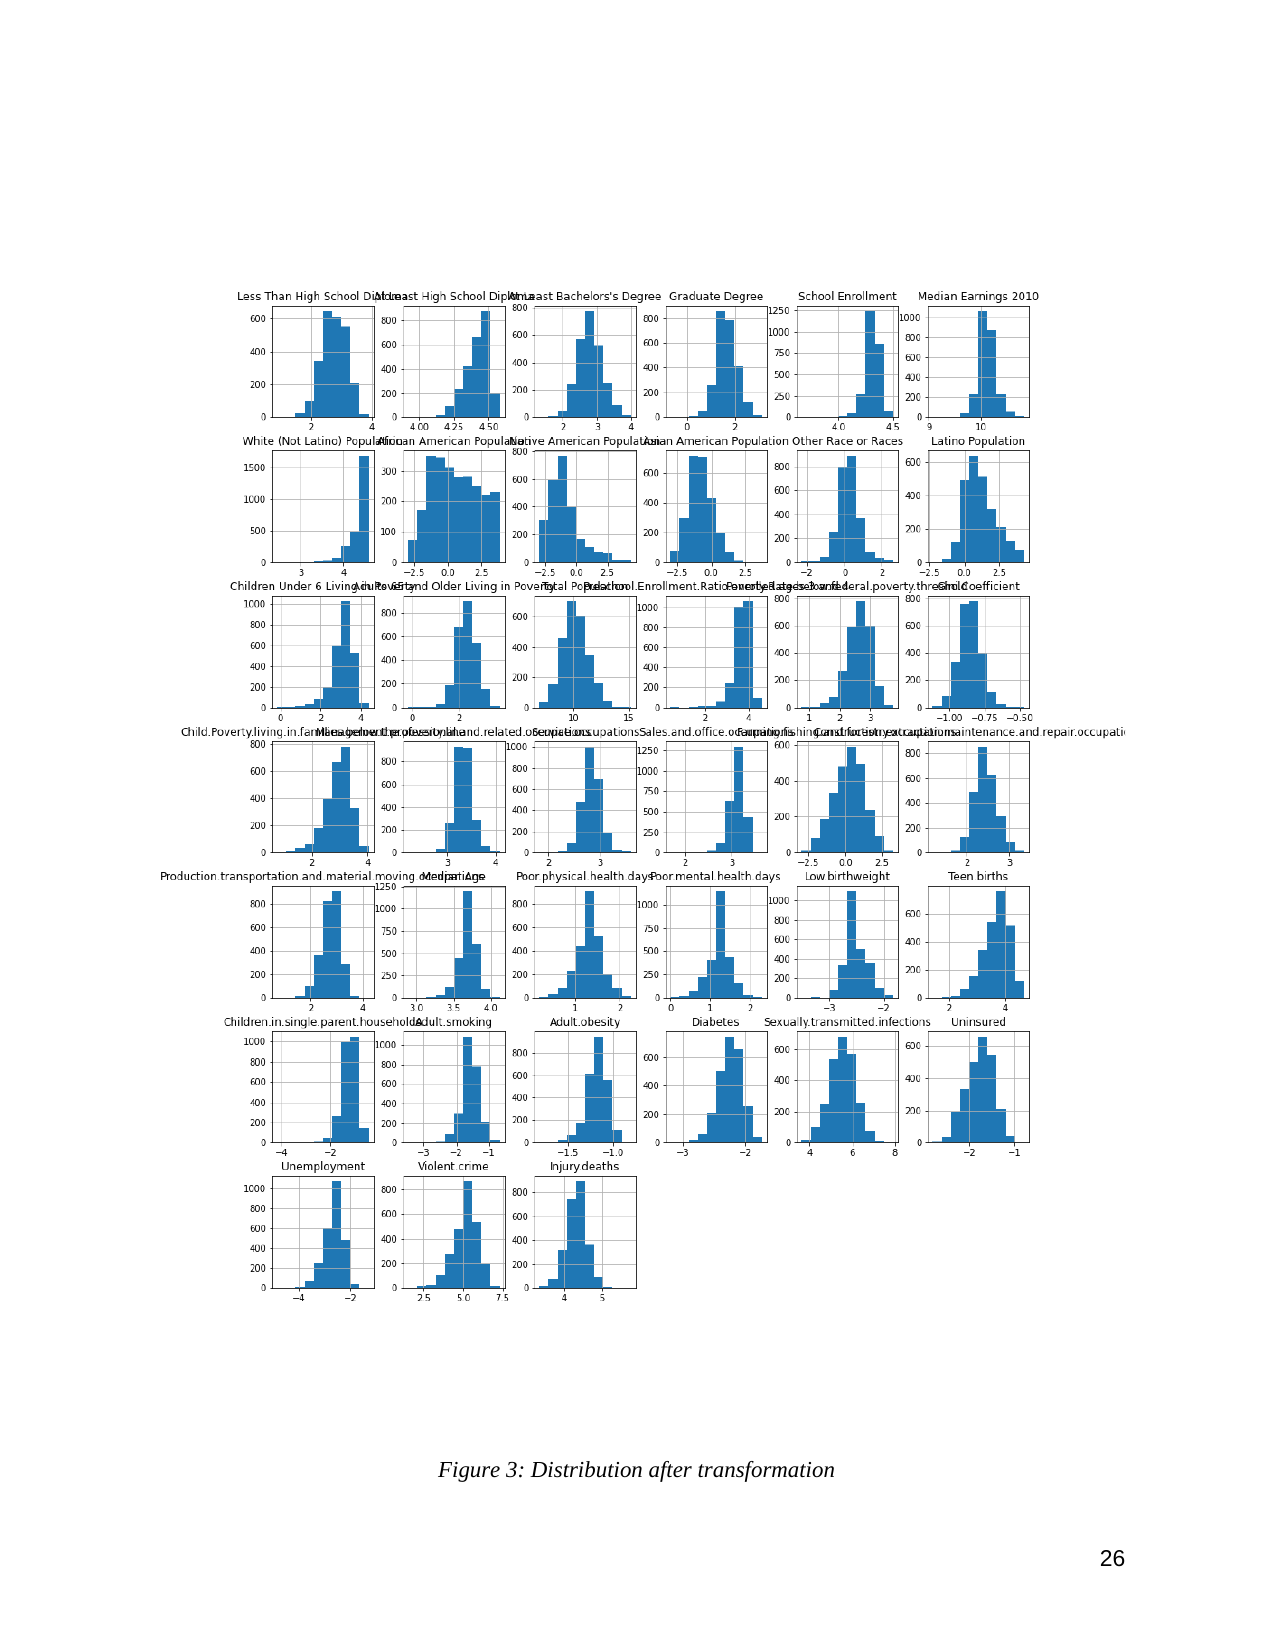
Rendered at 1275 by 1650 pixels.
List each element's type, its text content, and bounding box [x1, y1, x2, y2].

picture [150, 150, 1125, 1450]
text Figure 3: Distribution after transformation [150, 1450, 1125, 1483]
